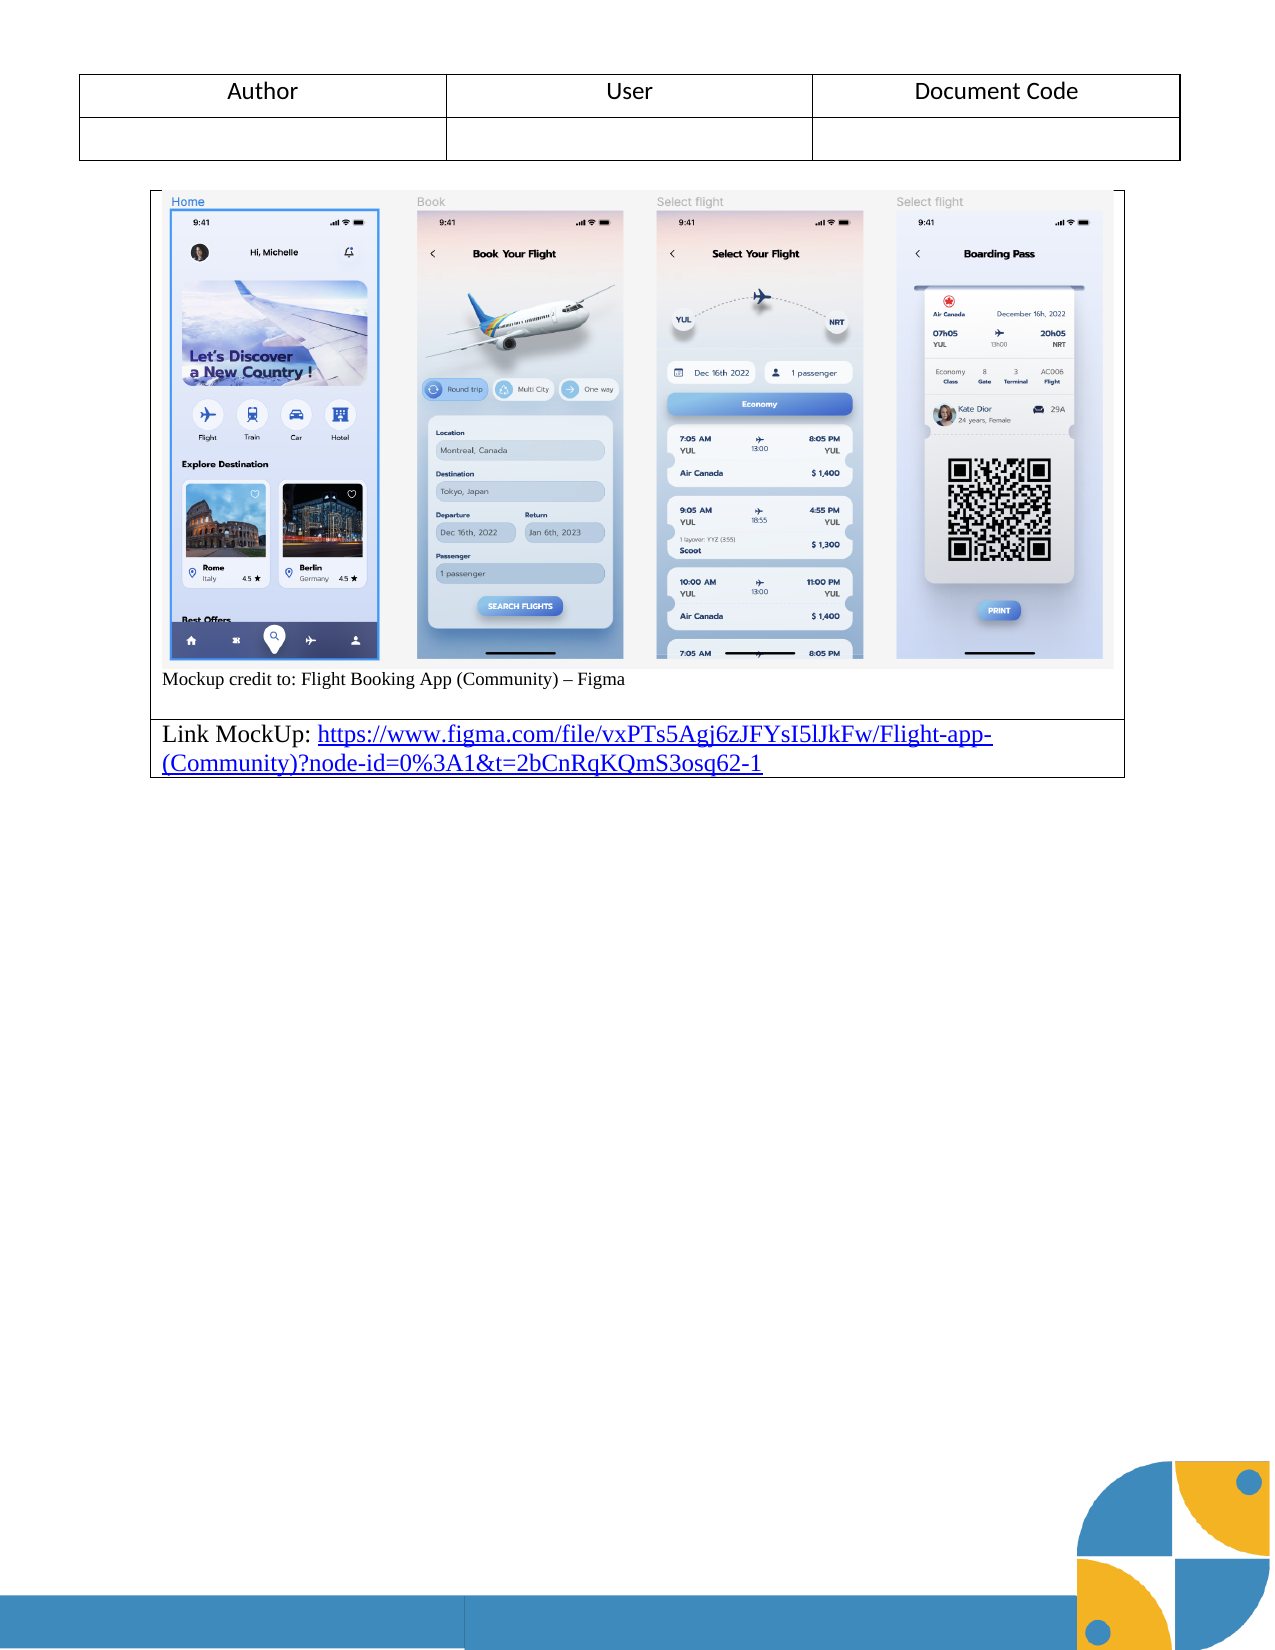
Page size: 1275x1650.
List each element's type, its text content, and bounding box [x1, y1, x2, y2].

table_cell Mockup Mockup credit to: Flight Booking App (Community) – Figma [151, 191, 1124, 718]
picture [161, 190, 1114, 669]
picture [379, 1376, 1275, 1650]
table_cell Link MockUp: https://www.figma.com/file/vxPTs5Agj6zJFYsI5lJkFw/Flight-app-(Community)?node-id=0%3A1&t=2bCnRqKQmS3osq62-1 [151, 720, 1124, 777]
